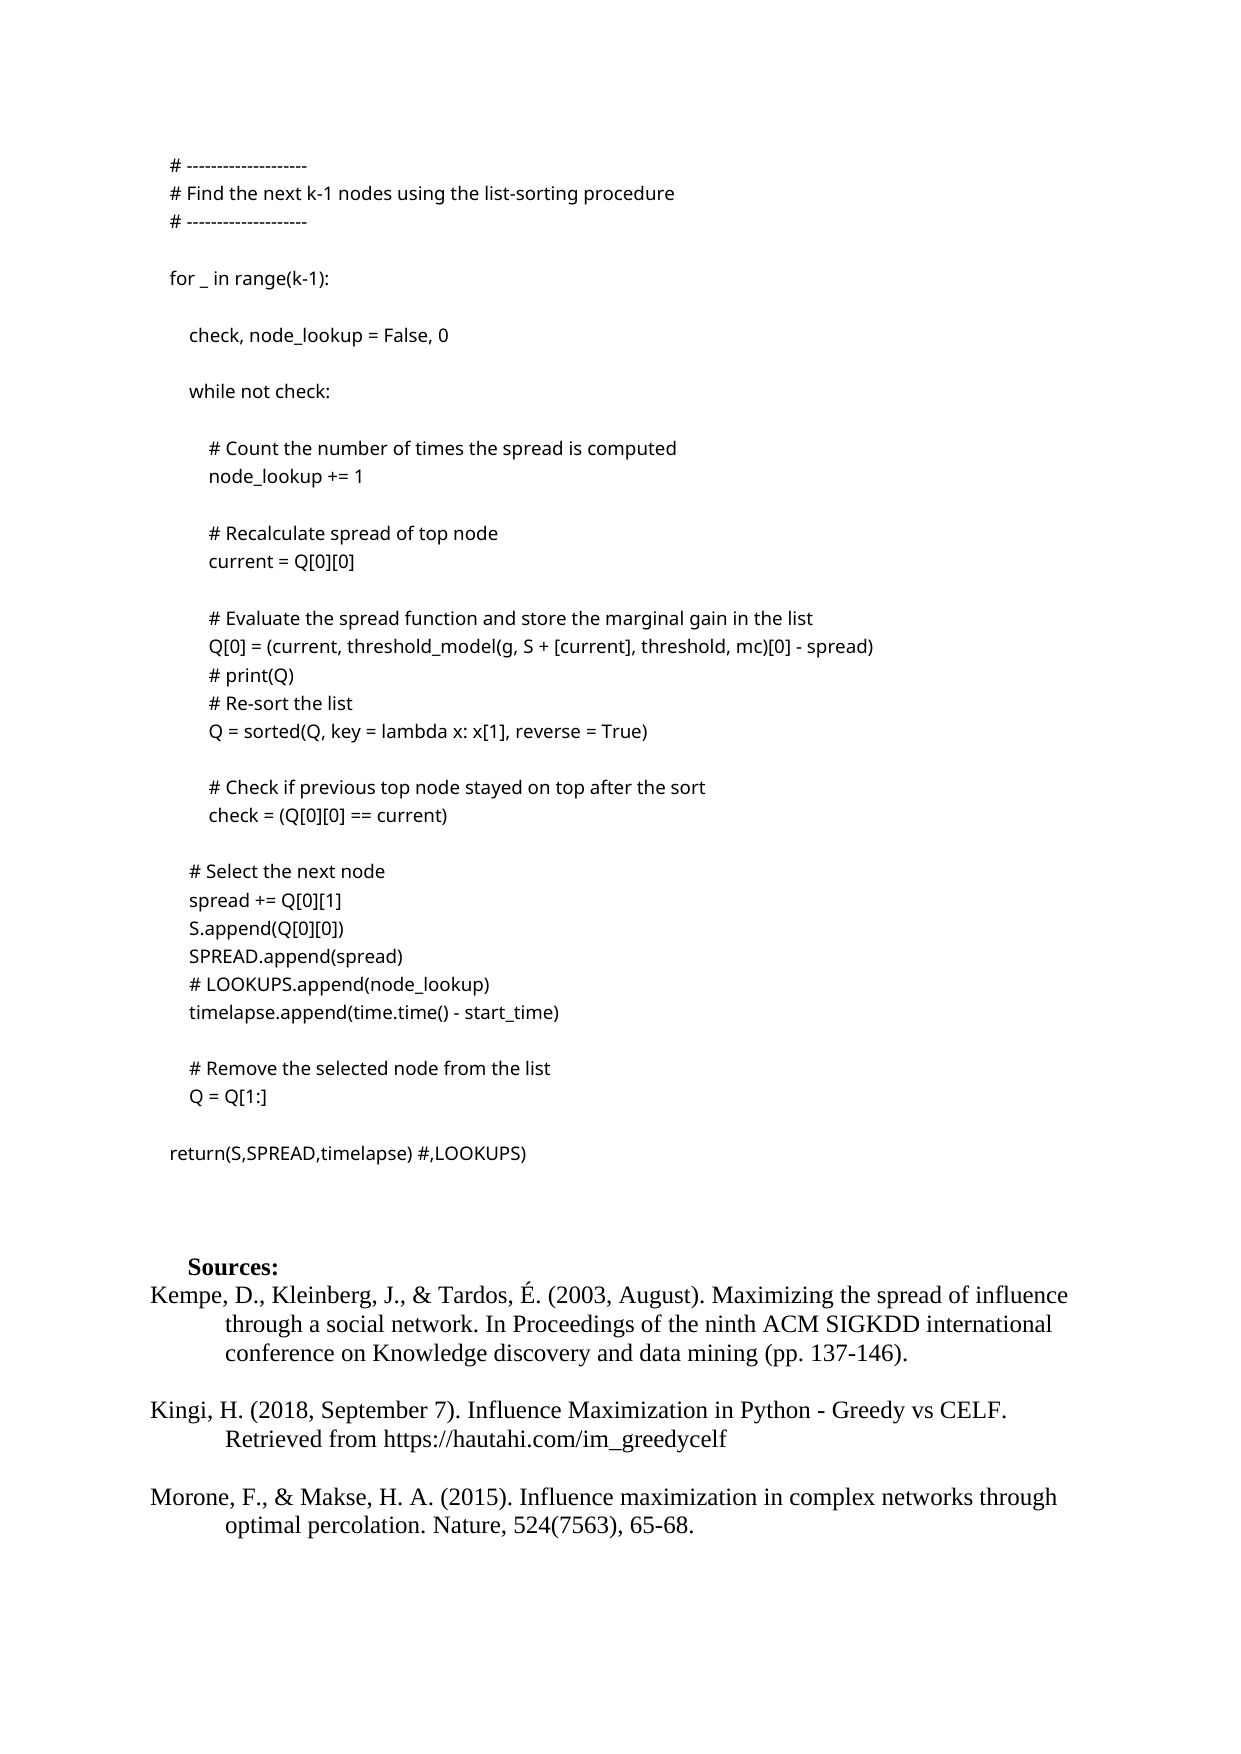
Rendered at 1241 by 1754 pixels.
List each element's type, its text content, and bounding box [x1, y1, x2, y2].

list # LOOKUPS.append(node_lookup) [150, 969, 1090, 997]
list current = Q[0][0] [150, 546, 1090, 574]
list Q[0] = (current, threshold_model(g, S + [current], threshold, mc)[0] - spread) [150, 631, 1090, 659]
list # -------------------- [150, 150, 1090, 178]
list for _ in range(k-1): [150, 263, 1090, 291]
list Q = sorted(Q, key = lambda x: x[1], reverse = True) [150, 716, 1090, 744]
list # Check if previous top node stayed on top after the sort [150, 772, 1090, 800]
list node_lookup += 1 [150, 461, 1090, 489]
list # print(Q) [150, 659, 1090, 687]
list # Remove the selected node from the list [150, 1053, 1090, 1081]
list SPREAD.append(spread) [150, 941, 1090, 969]
list # Find the next k-1 nodes using the list-sorting procedure [150, 178, 1090, 206]
list # Recalculate spread of top node [150, 518, 1090, 546]
list return(S,SPREAD,timelapse) #,LOOKUPS) [150, 1137, 1090, 1166]
text Kempe, D., Kleinberg, J., & Tardos, É. (2003, August). Maximizing the spread of influence through a social network. In Proceedings of the ninth ACM SIGKDD international conference on Knowledge discovery and data mining (pp. 137-146). [150, 1281, 1090, 1367]
list # Select the next node [150, 856, 1090, 884]
list # Count the number of times the spread is computed [150, 433, 1090, 461]
text Sources: [187, 1252, 1090, 1281]
list S.append(Q[0][0]) [150, 912, 1090, 941]
list spread += Q[0][1] [150, 884, 1090, 912]
text Kingi, H. (2018, September 7). Influence Maximization in Python - Greedy vs CELF. Retrieved from https://hautahi.com/im_greedycelf [150, 1396, 1090, 1453]
list check = (Q[0][0] == current) [150, 800, 1090, 828]
list check, node_lookup = False, 0 [150, 319, 1090, 347]
list while not check: [150, 376, 1090, 404]
list timelapse.append(time.time() - start_time) [150, 997, 1090, 1025]
list Q = Q[1:] [150, 1081, 1090, 1109]
text Morone, F., & Makse, H. A. (2015). Influence maximization in complex networks through optimal percolation. Nature, 524(7563), 65-68. [150, 1482, 1090, 1539]
list # -------------------- [150, 206, 1090, 234]
list # Evaluate the spread function and store the marginal gain in the list [150, 603, 1090, 631]
list # Re-sort the list [150, 687, 1090, 716]
